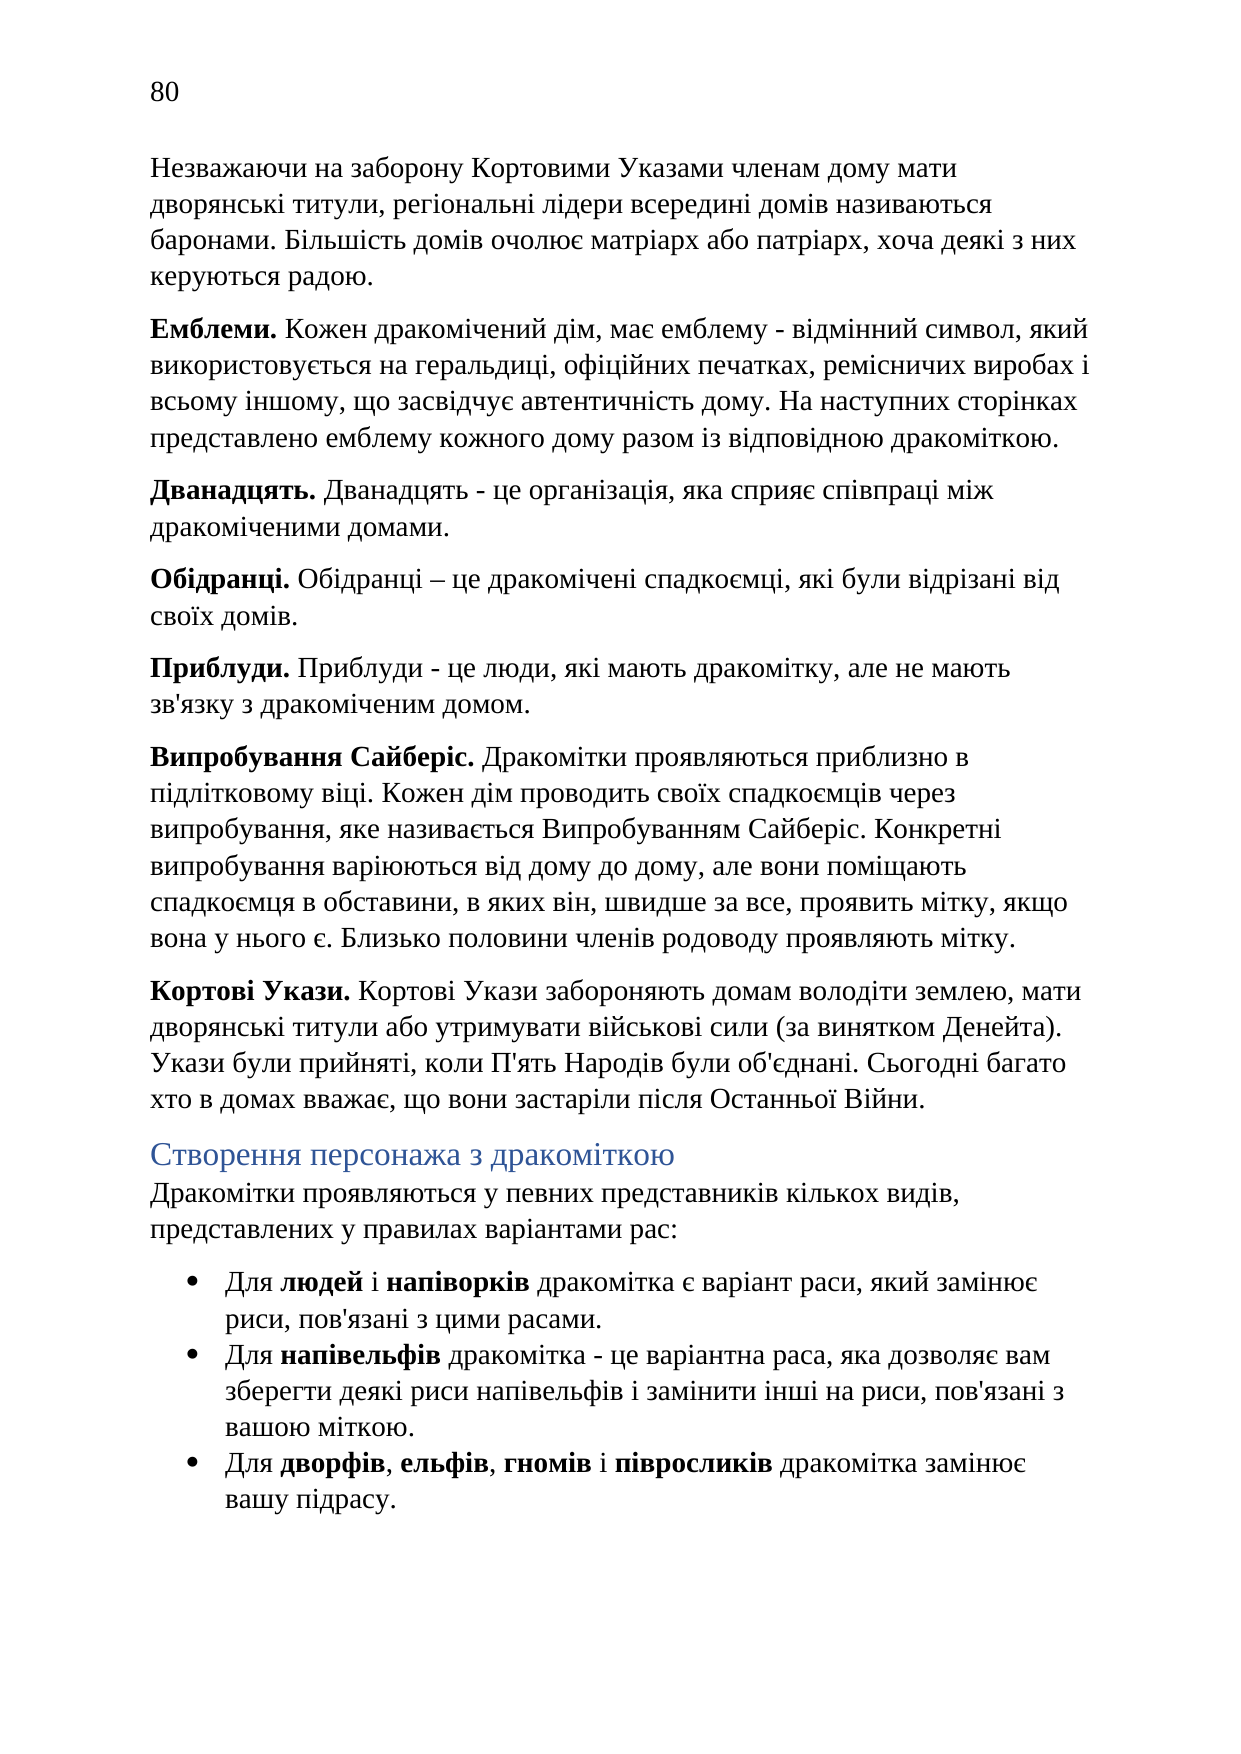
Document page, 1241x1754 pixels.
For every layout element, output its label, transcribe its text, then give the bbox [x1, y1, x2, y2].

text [150, 150, 1090, 292]
text Випробування Сайберіс. Дракомітки проявляються приблизно в підлітковому віці. Кожен дім проводить своїх спадкоємців через випробування, яке називається Випробуванням Сайберіс. Конкретні випробування варіюються від дому до дому, але вони поміщають спадкоємця в обставини, в яких він, швидше за все, проявить мітку, якщо вона у нього є. Близько половини членів родоводу проявляють мітку. [150, 739, 1090, 954]
text Дванадцять. Дванадцять - це організація, яка сприяє співпраці між дракоміченими домами. [150, 472, 1090, 542]
list Для людей і напіворків дракомітка є варіант раси, який замінює риси, пов'язані з цими расами. [187, 1264, 1090, 1334]
list Для дворфів, ельфів, гномів і півросликів дракомітка замінює вашу підрасу. [187, 1445, 1090, 1515]
text Дракомітки проявляються у певних представників кількох видів, представлених у правилах варіантами рас: [150, 1176, 1090, 1245]
list Для напівельфів дракомітка - це варіантна раса, яка дозволяє вам зберегти деякі риси напівельфів і замінити інші на риси, пов'язані з вашою міткою. [187, 1337, 1090, 1443]
text Обідранці. Обідранці – це дракомічені спадкоємці, які були відрізані від своїх домів. [150, 561, 1090, 631]
subtitle Створення персонажа з дракоміткою [150, 1134, 1090, 1172]
text Емблеми. Кожен дракомічений дім, має емблему - відмінний символ, який використовується на геральдиці, офіційних печатках, ремісничих виробах і всьому іншому, що засвідчує автентичність дому. На наступних сторінках представлено емблему кожного дому разом із відповідною дракоміткою. [150, 311, 1090, 453]
text Кортові Укази. Кортові Укази забороняють домам володіти землею, мати дворянські титули або утримувати військові сили (за винятком Денейта). Укази були прийняті, коли П'ять Народів були об'єднані. Сьогодні багато хто в домах вважає, що вони застаріли після Останньої Війни. [150, 973, 1090, 1115]
text Приблуди. Приблуди - це люди, які мають дракомітку, але не мають зв'язку з дракоміченим домом. [150, 650, 1090, 720]
